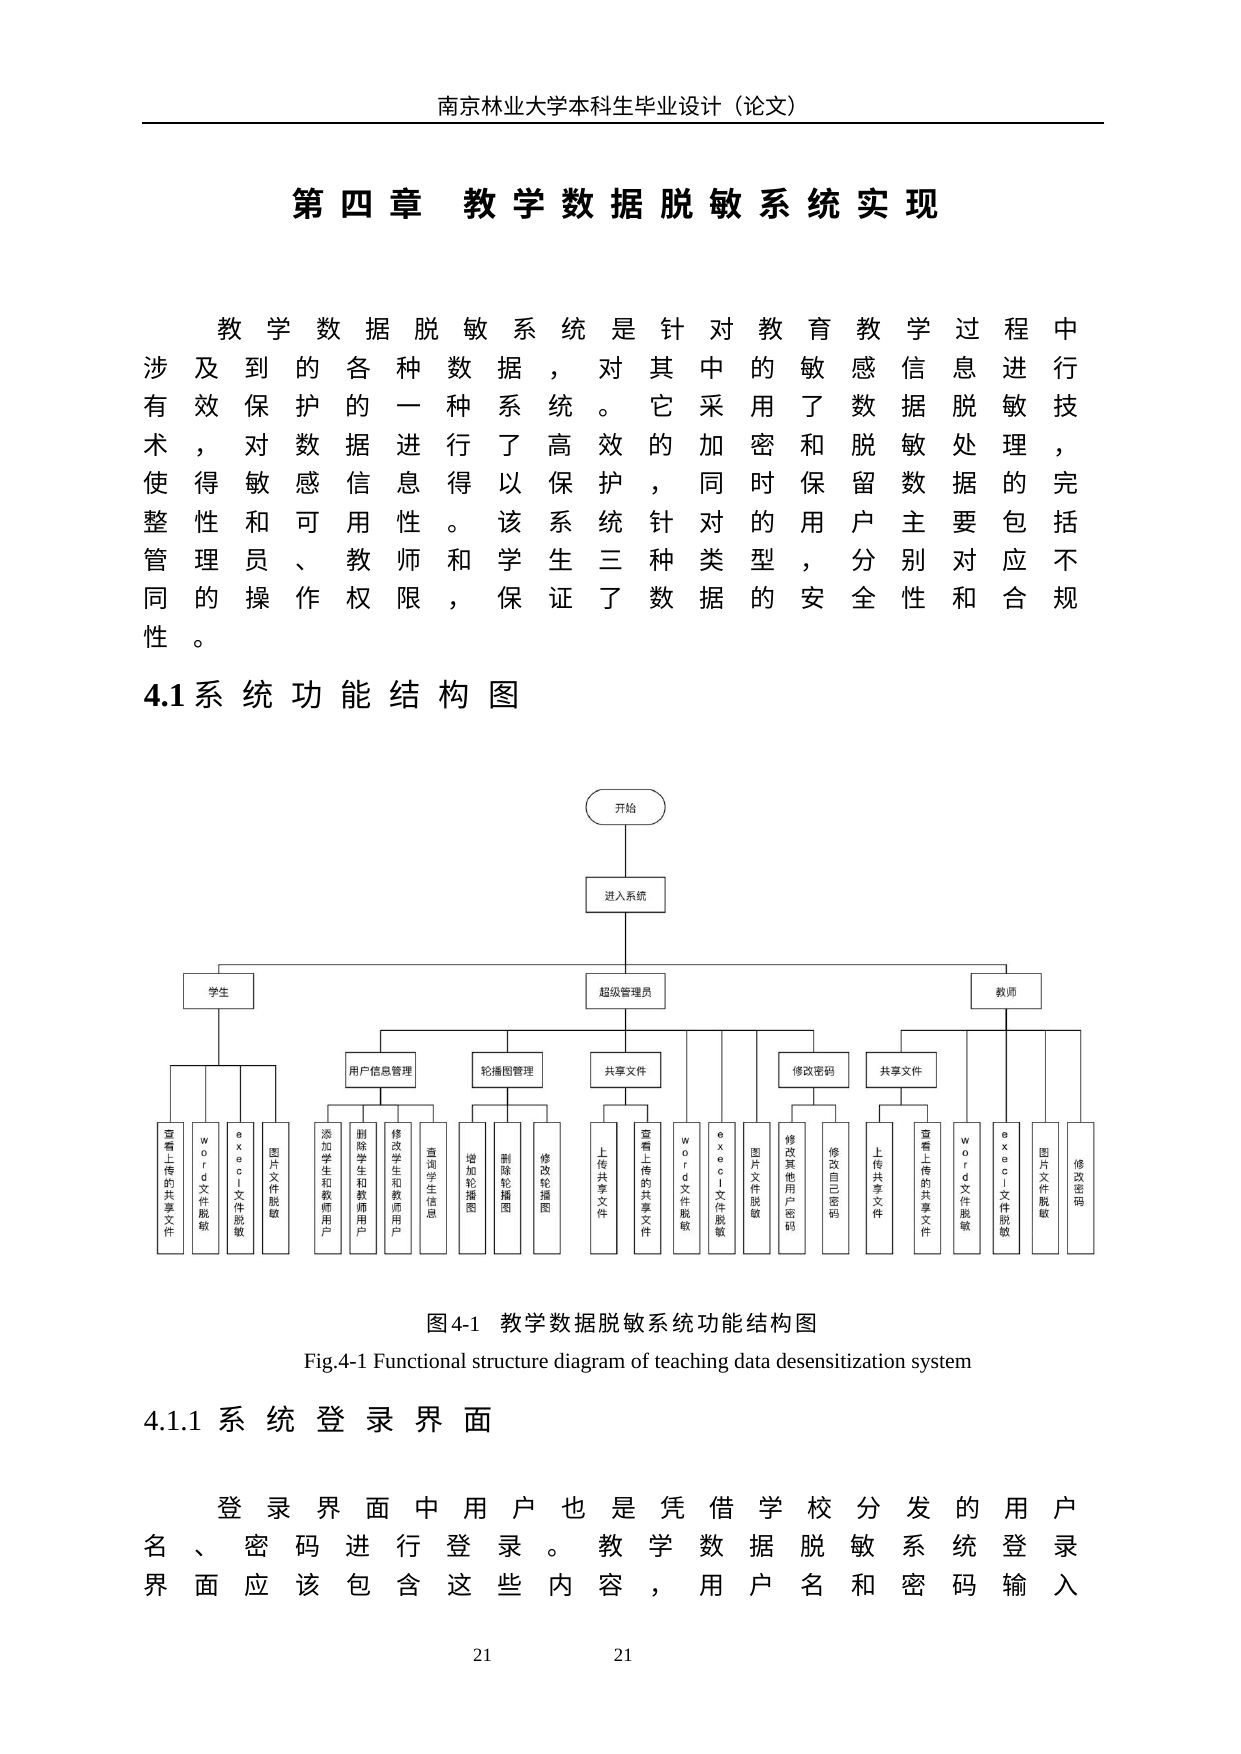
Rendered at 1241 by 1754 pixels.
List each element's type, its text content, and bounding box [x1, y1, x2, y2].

text Fig.4-1 Functional structure diagram of teaching data desensitization system [144, 1341, 1102, 1379]
subtitle 4.1.1系统登录界面 [144, 1379, 1102, 1456]
text 教学数据脱敏系统是针对教育教学过程中涉及到的各种数据，对其中的敏感信息进行有效保护的一种系统。它采用了数据脱敏技术，对数据进行了高效的加密和脱敏处理，使得敏感信息得以保护，同时保留数据的完整性和可用性。该系统针对的用户主要包括管理员、教师和学生三种类型，分别对应不同的操作权限，保证了数据的安全性和合规性。 [144, 309, 1102, 655]
subtitle 4.1系统功能结构图 [144, 655, 1102, 732]
subtitle 教学数据脱敏系统实现 [144, 164, 1102, 241]
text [144, 1487, 1102, 1602]
text 图4-1教学数据脱敏系统功能结构图 [144, 1303, 1102, 1341]
picture [143, 764, 1106, 1302]
